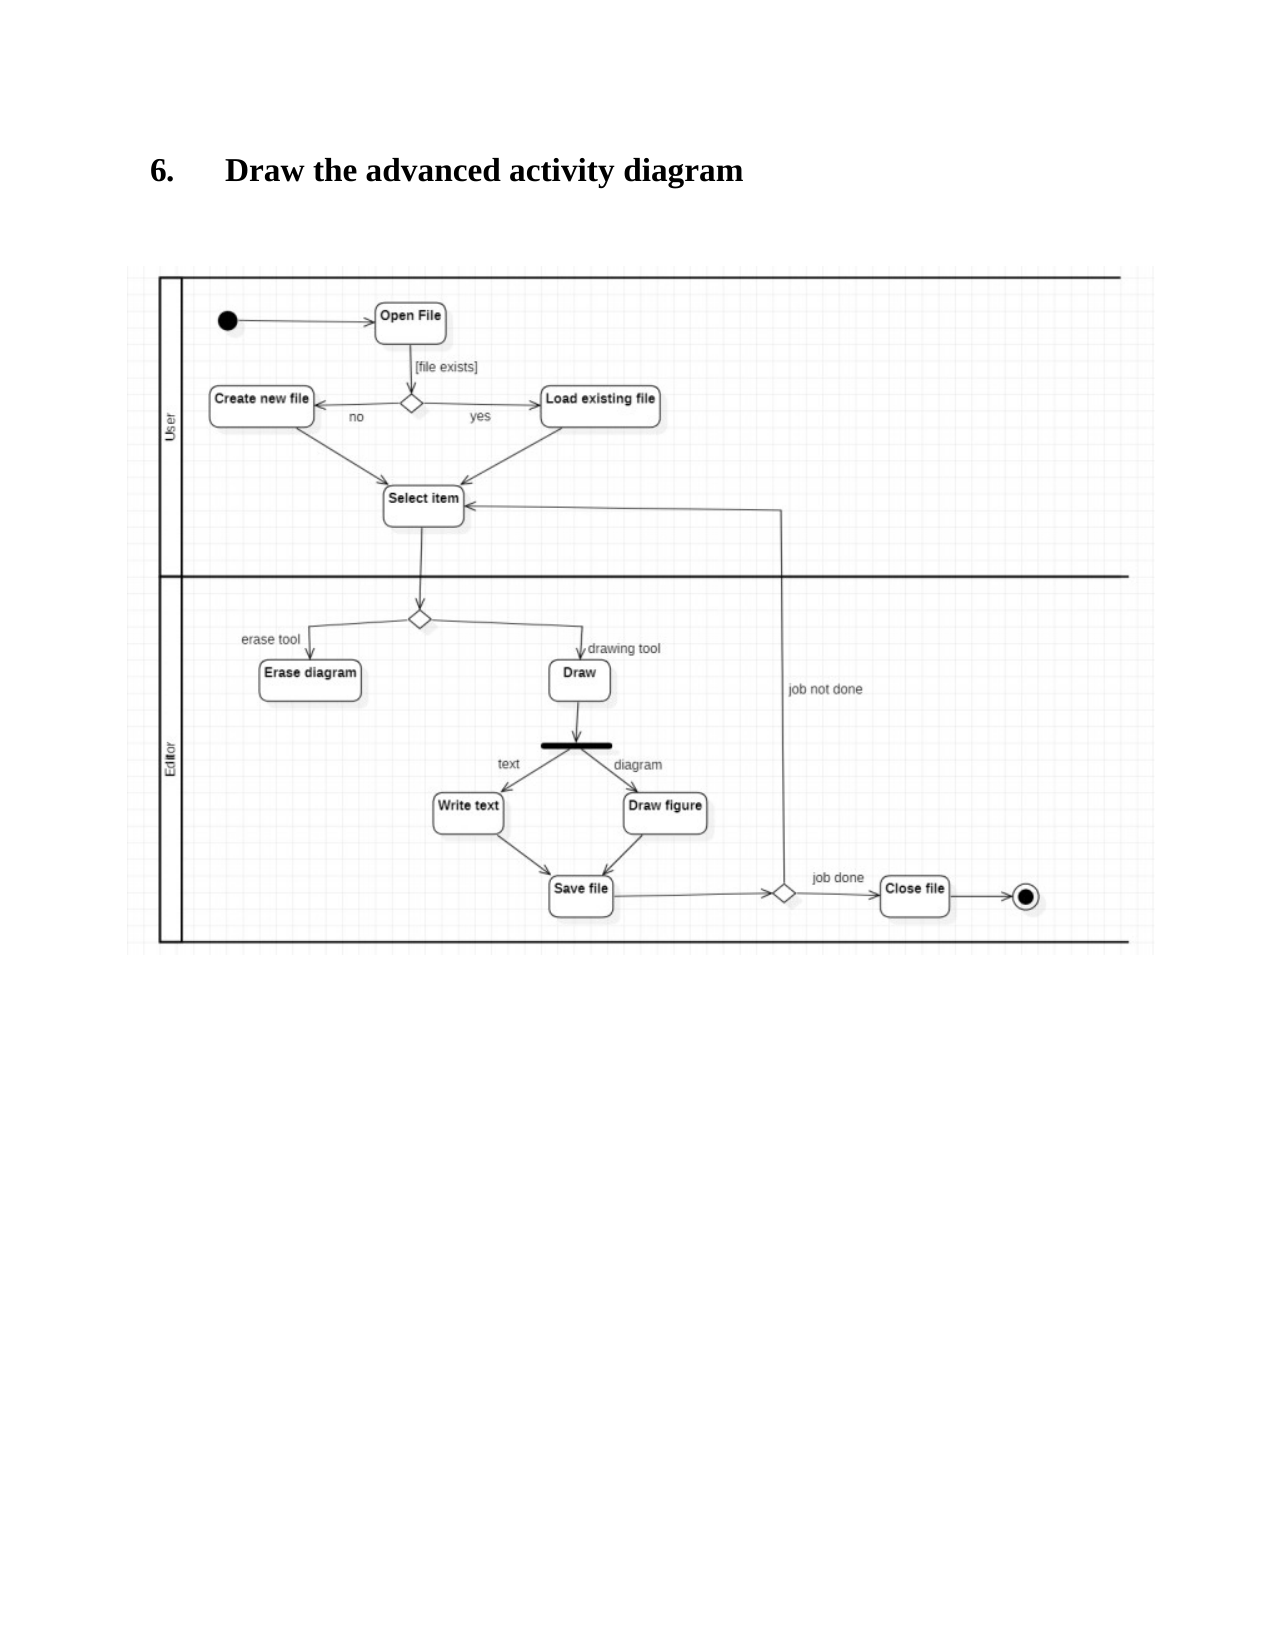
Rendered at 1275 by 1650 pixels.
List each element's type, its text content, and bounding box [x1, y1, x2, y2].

picture [127, 266, 1155, 955]
list Draw the advanced activity diagram [150, 150, 1214, 188]
